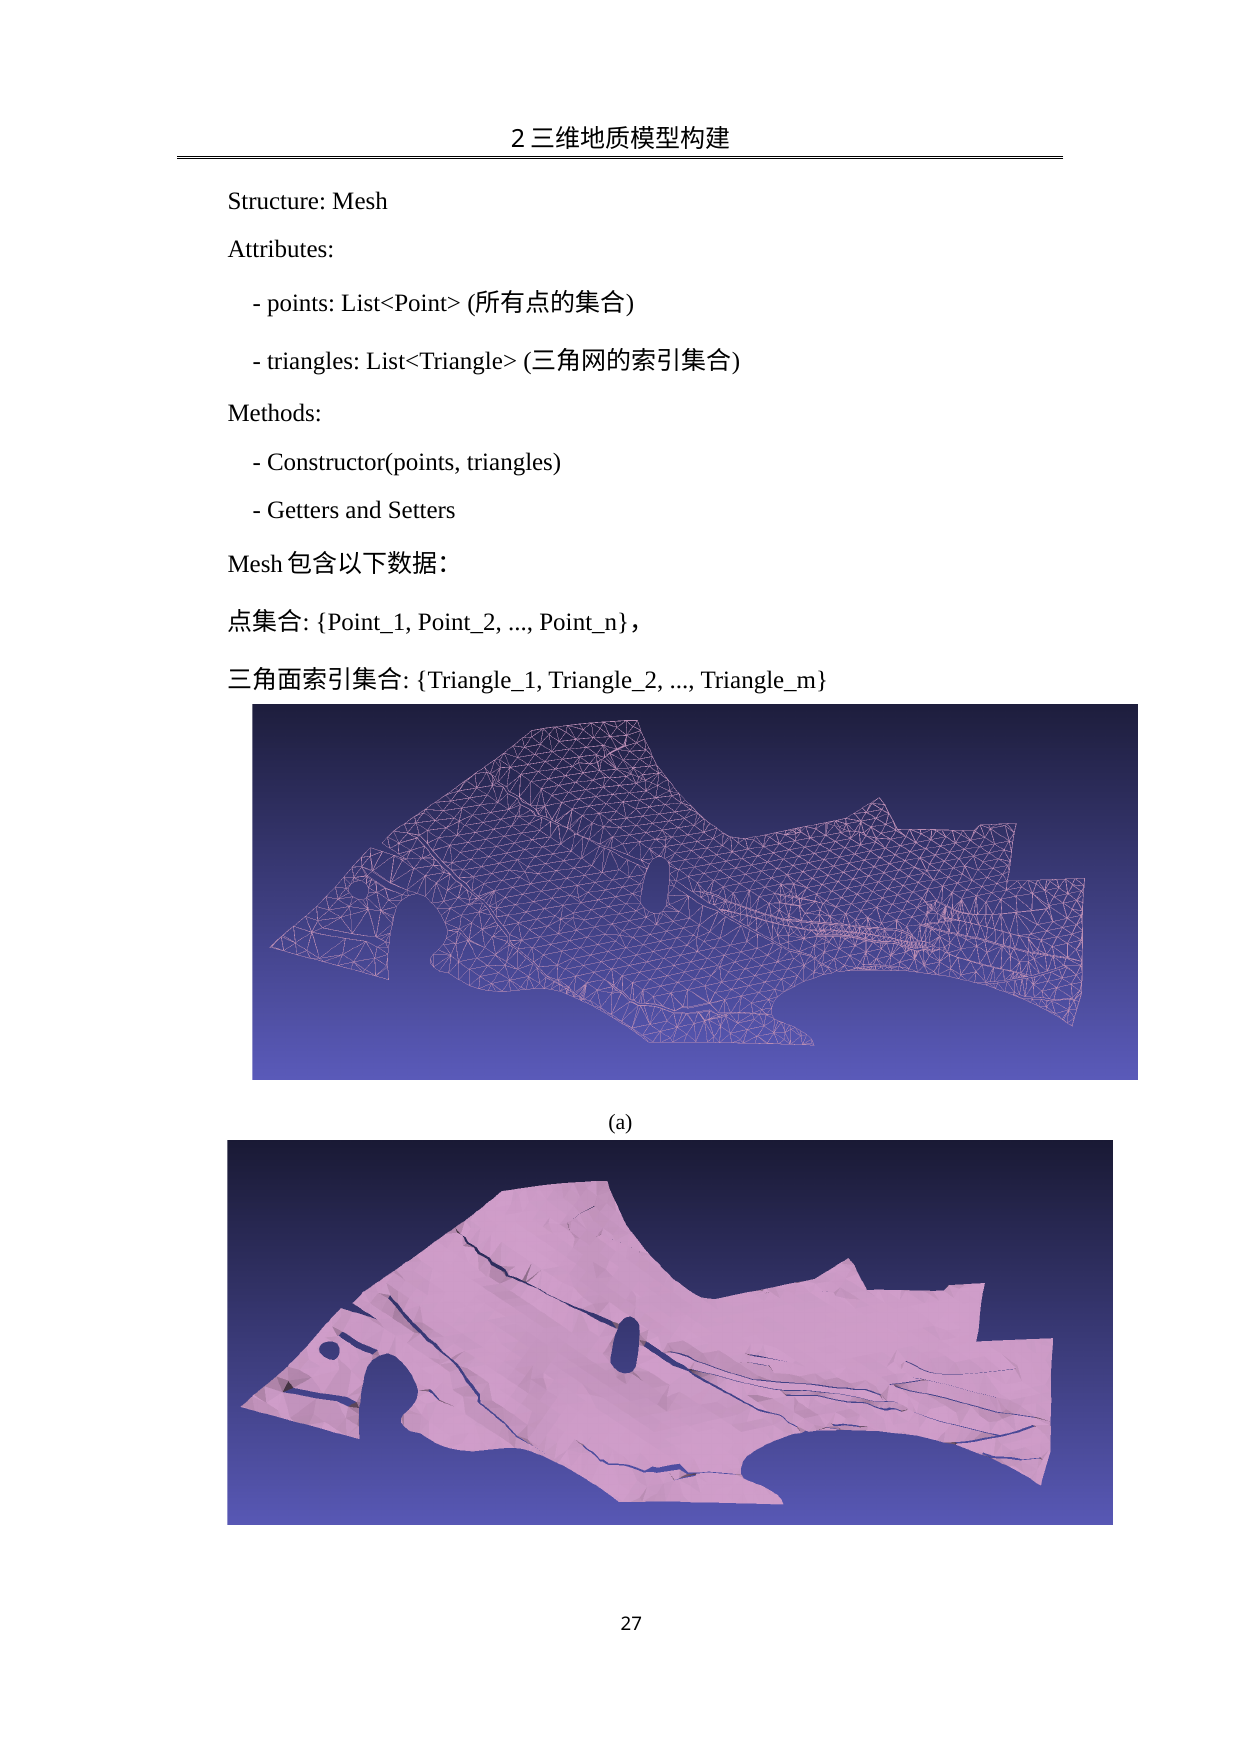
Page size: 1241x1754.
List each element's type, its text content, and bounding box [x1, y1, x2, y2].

text - Constructor(points, triangles) [177, 447, 1063, 475]
text Attributes: [177, 234, 1063, 263]
text 点集合: {Point_1, Point_2, ..., Point_n}， [177, 601, 1063, 638]
picture [252, 704, 1138, 1080]
text Structure: Mesh [177, 186, 1063, 214]
text Methods: [177, 398, 1063, 427]
text (a) [177, 1101, 1063, 1134]
text - points: List<Point> (所有点的集合) [177, 283, 1063, 319]
text Mesh包含以下数据： [177, 543, 1063, 580]
text 三角面索引集合: {Triangle_1, Triangle_2, ..., Triangle_m} [177, 659, 1063, 695]
text - Getters and Setters [177, 495, 1063, 524]
text - triangles: List<Triangle> (三角网的索引集合) [177, 340, 1063, 377]
picture [227, 1140, 1113, 1525]
